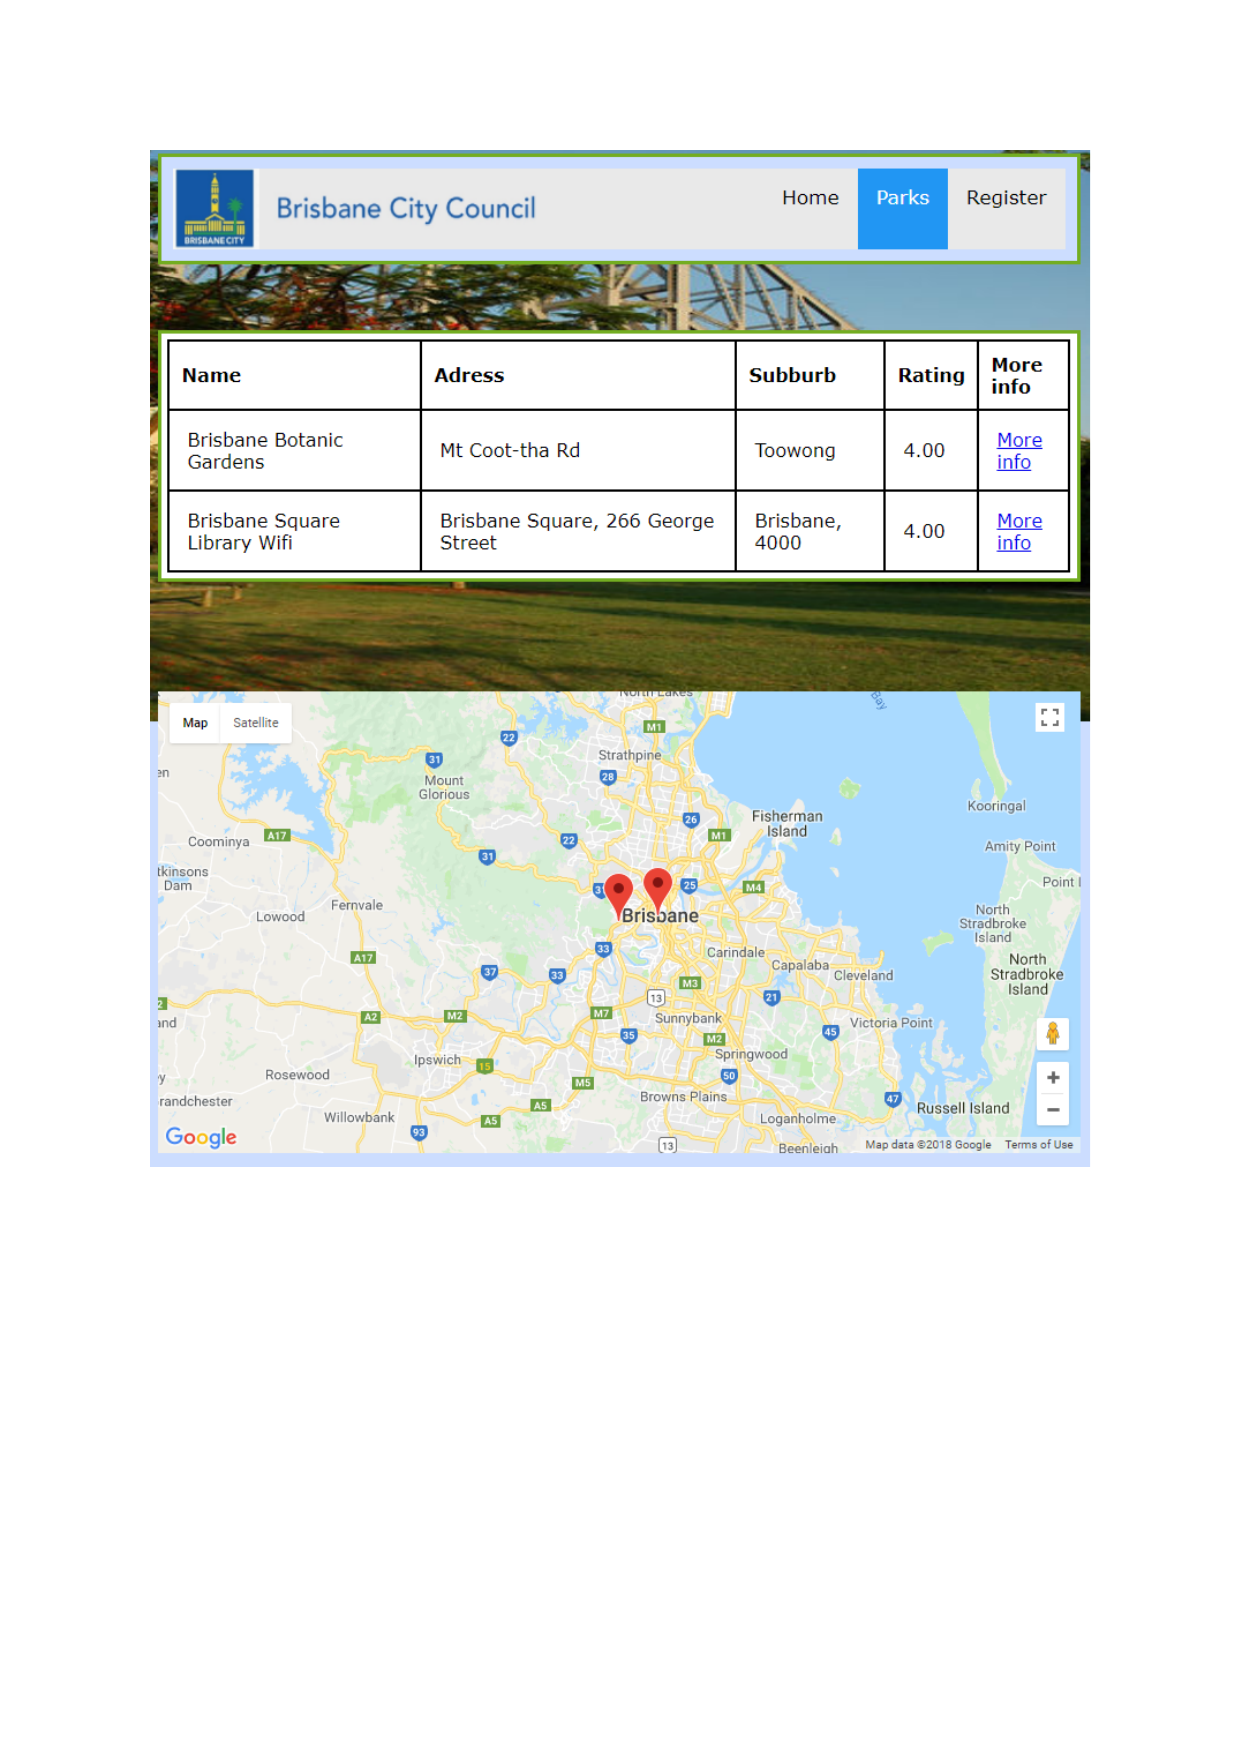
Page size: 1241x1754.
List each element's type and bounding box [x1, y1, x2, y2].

picture [150, 150, 1091, 1167]
